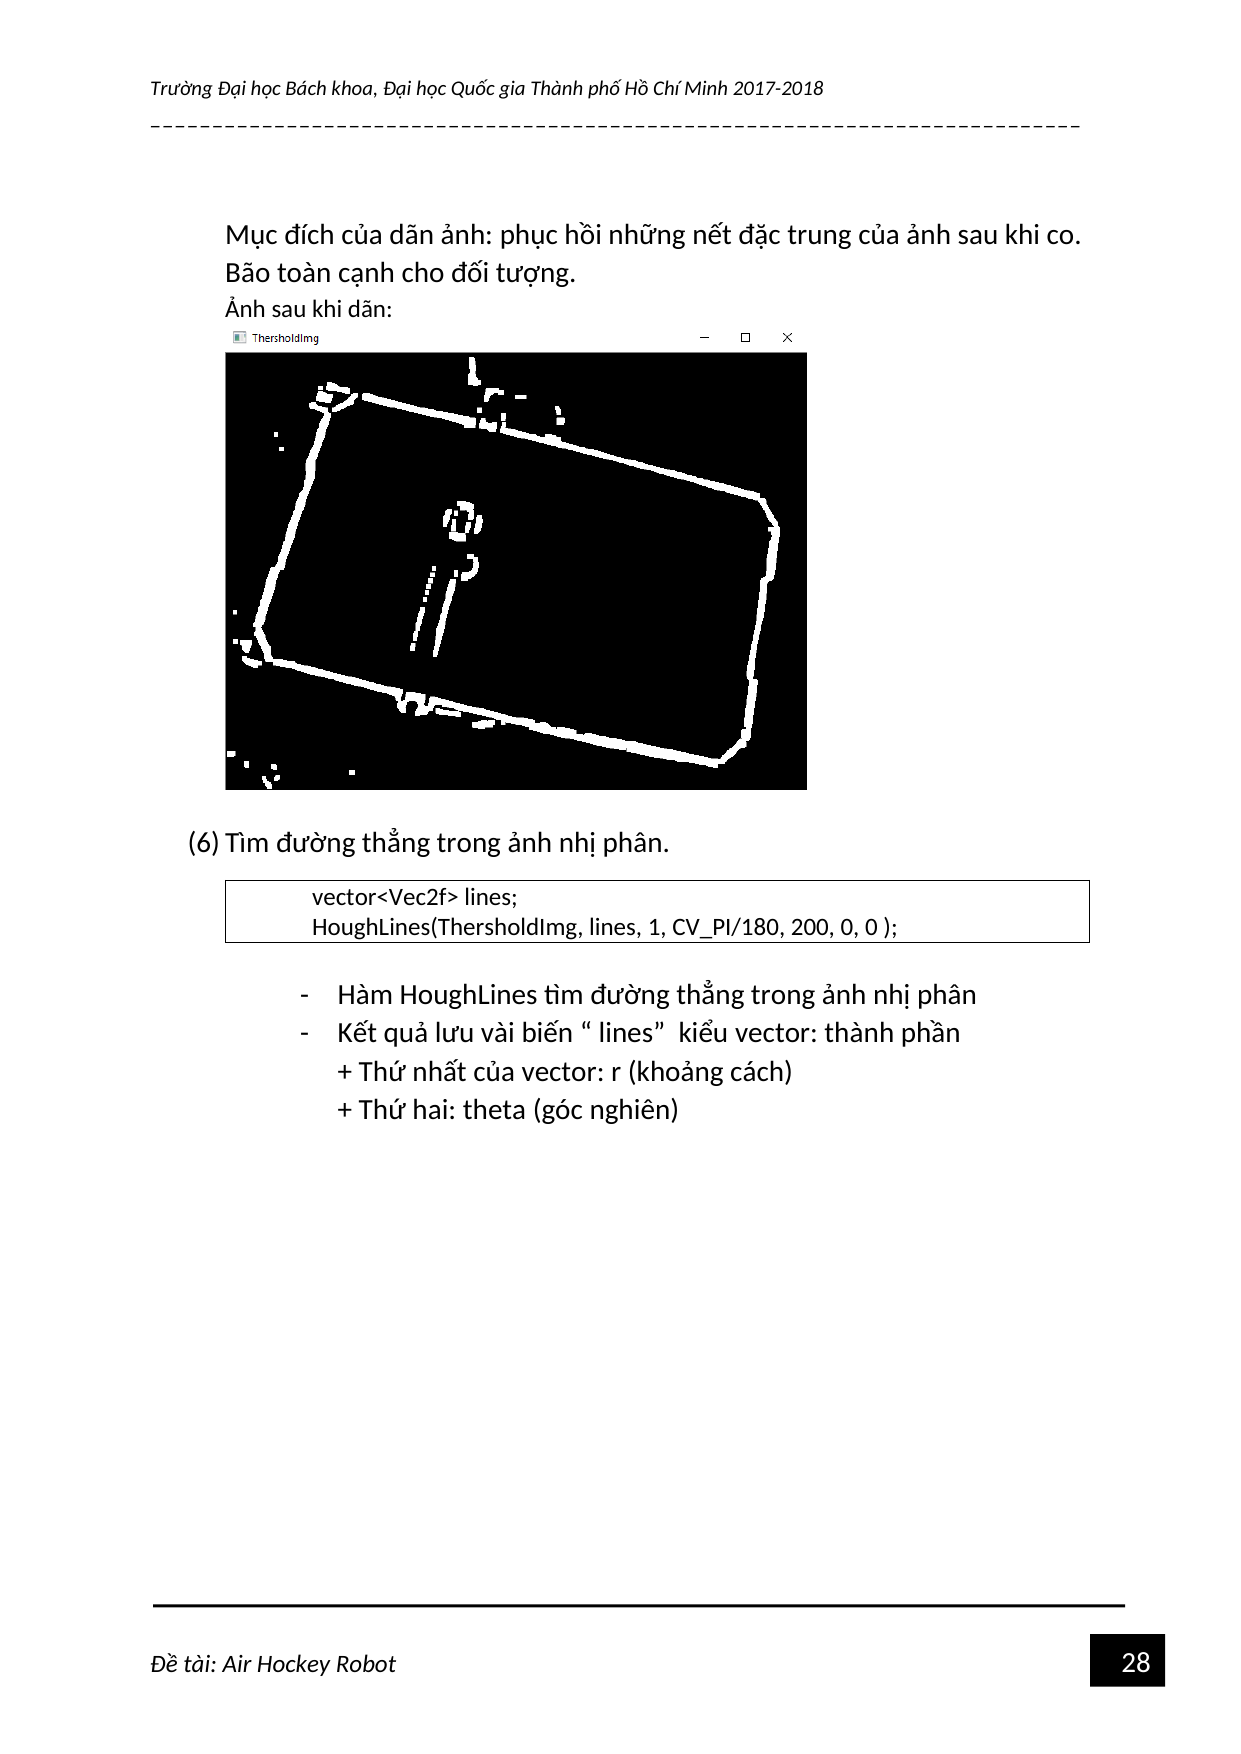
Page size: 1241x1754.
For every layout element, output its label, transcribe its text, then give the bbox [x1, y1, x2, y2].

list Tìm đường thẳng trong ảnh nhị phân. [187, 824, 1090, 860]
list Mục đích của dãn ảnh: phục hồi những nết đặc trung của ảnh sau khi co. Bão toàn cạnh cho đối tượng. [225, 216, 1090, 290]
list Ảnh sau khi dãn: [225, 293, 1090, 323]
list Kết quả lưu vài biến “ lines” kiểu vector: thành phần [300, 1014, 1090, 1050]
list + Thứ hai: theta (góc nghiên) [337, 1091, 1090, 1127]
table_header vector<Vec2f> lines; HoughLines(ThersholdImg, lines, 1, CV_PI/180, 200, 0, 0 ); [226, 881, 1089, 942]
list Hàm HoughLines tìm đường thẳng trong ảnh nhị phân [300, 976, 1090, 1011]
list + Thứ nhất của vector: r (khoảng cách) [337, 1053, 1090, 1088]
picture [225, 325, 807, 790]
